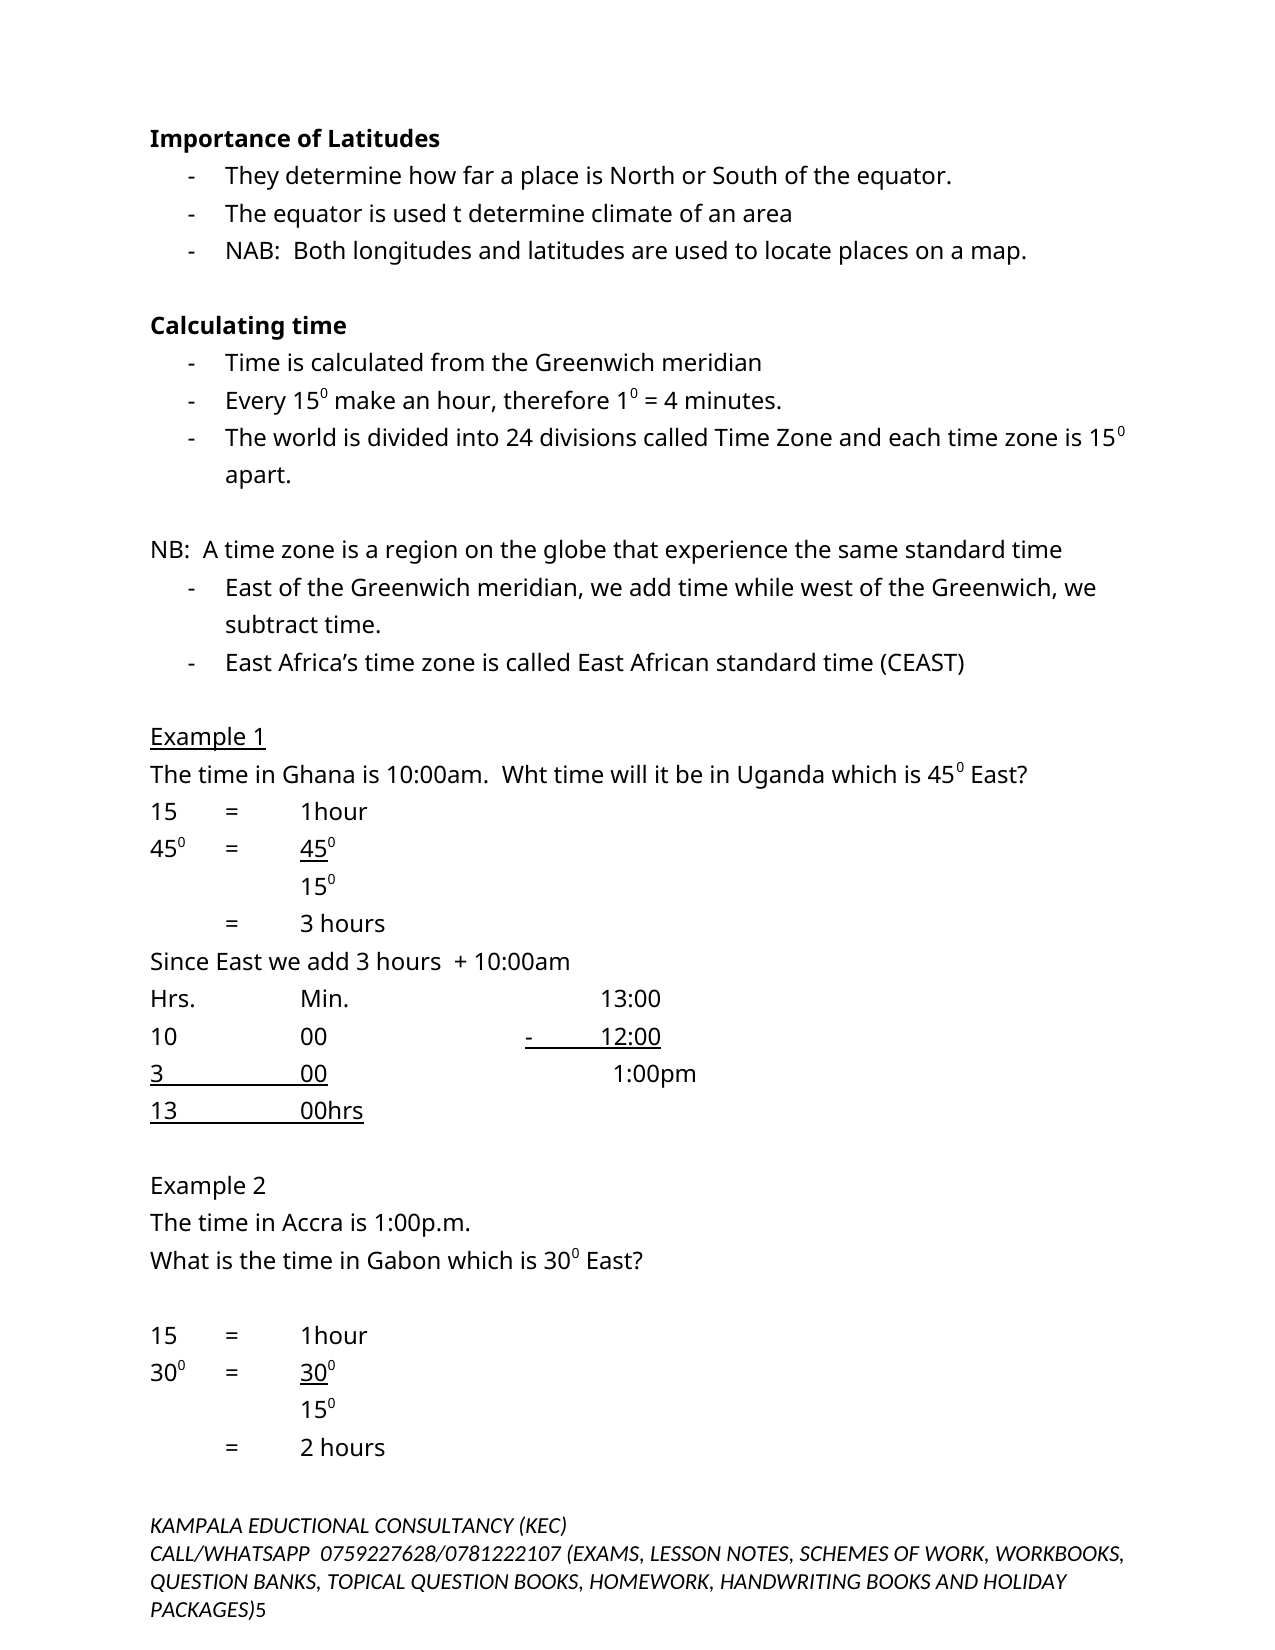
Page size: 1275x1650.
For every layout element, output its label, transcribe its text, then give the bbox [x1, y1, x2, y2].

text 450 = 450 [150, 832, 1172, 865]
text 13 00hrs [150, 1094, 1172, 1127]
text 15 = 1hour [150, 1318, 1172, 1351]
text 15 = 1hour [150, 795, 1172, 827]
list They determine how far a place is North or South of the equator. [187, 159, 1172, 192]
text What is the time in Gabon which is 300 East? [150, 1244, 1172, 1276]
text 150 [150, 870, 1172, 902]
text Calculating time [150, 309, 1172, 341]
text = 2 hours [150, 1431, 1172, 1463]
list The world is divided into 24 divisions called Time Zone and each time zone is 150 apart. [187, 421, 1172, 491]
text Example 1 [150, 720, 1172, 753]
list East Africa’s time zone is called East African standard time (CEAST) [187, 645, 1172, 678]
text 150 [150, 1393, 1172, 1426]
text = 3 hours [150, 907, 1172, 940]
text 10 00 - 12:00 [150, 1019, 1172, 1052]
text Example 2 [150, 1169, 1172, 1201]
text 3 00 1:00pm [150, 1057, 1172, 1089]
text 300 = 300 [150, 1356, 1172, 1388]
list NAB: Both longitudes and latitudes are used to locate places on a map. [187, 234, 1172, 267]
text Since East we add 3 hours + 10:00am [150, 944, 1172, 977]
list The equator is used t determine climate of an area [187, 197, 1172, 229]
text Hrs. Min. 13:00 [150, 982, 1172, 1014]
text NB: A time zone is a region on the globe that experience the same standard time [150, 533, 1172, 566]
text The time in Accra is 1:00p.m. [150, 1206, 1172, 1239]
list East of the Greenwich meridian, we add time while west of the Greenwich, we subtract time. [187, 571, 1172, 641]
list Every 150 make an hour, therefore 10 = 4 minutes. [187, 383, 1172, 416]
list Time is calculated from the Greenwich meridian [187, 346, 1172, 379]
text Importance of Latitudes [150, 122, 1172, 154]
text The time in Ghana is 10:00am. Wht time will it be in Uganda which is 450 East? [150, 757, 1172, 790]
